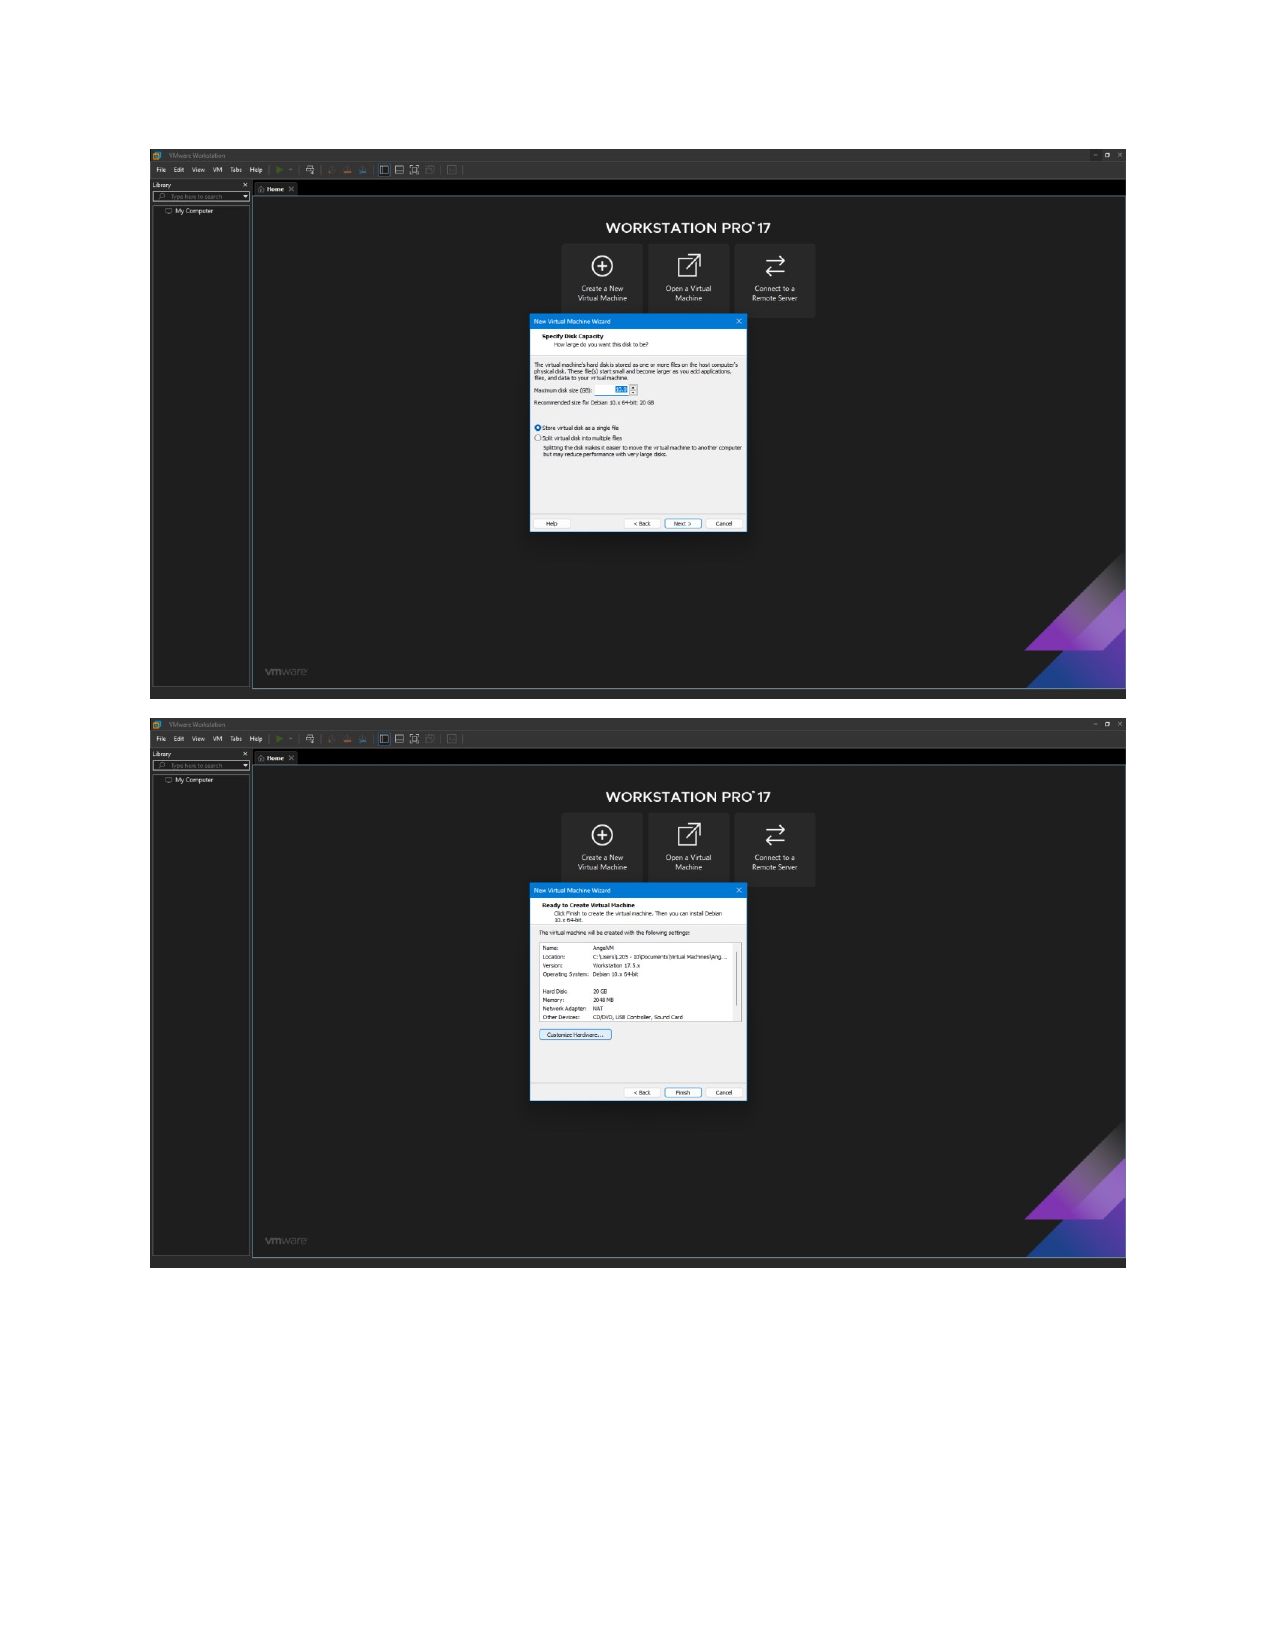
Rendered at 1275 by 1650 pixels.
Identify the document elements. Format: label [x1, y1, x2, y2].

picture [150, 718, 1126, 1268]
picture [150, 149, 1126, 699]
